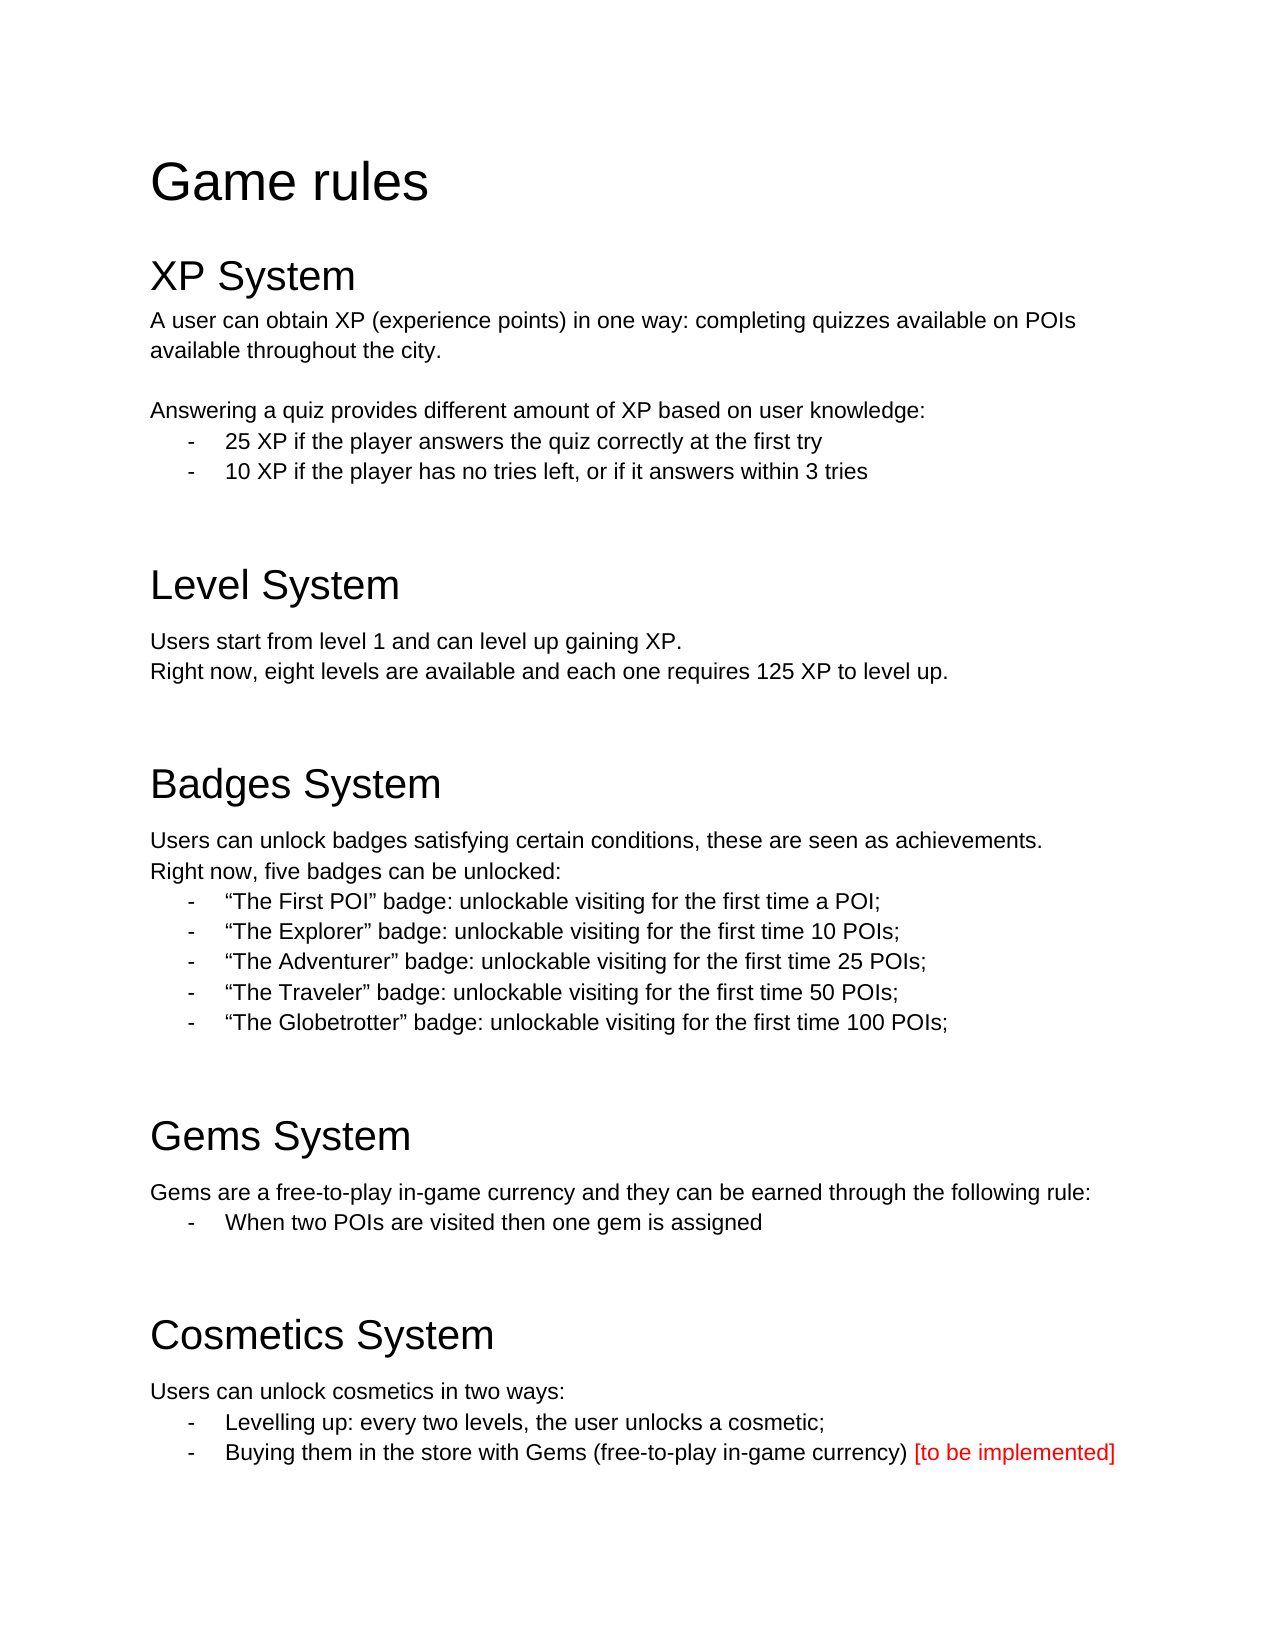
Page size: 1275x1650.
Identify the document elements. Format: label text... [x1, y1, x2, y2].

list When two POIs are visited then one gem is assigned [187, 1209, 1125, 1235]
text Right now, five badges can be unlocked: [150, 858, 1125, 884]
text Users can unlock badges satisfying certain conditions, these are seen as achievements. [150, 827, 1125, 854]
text Right now, eight levels are available and each one requires 125 XP to level up. [150, 658, 1125, 684]
subtitle Gems System [150, 1111, 1125, 1159]
list “The Globetrotter” badge: unlockable visiting for the first time 100 POIs; [187, 1009, 1125, 1035]
text Users start from level 1 and can level up gaining XP. [150, 628, 1125, 654]
list Levelling up: every two levels, the user unlocks a cosmetic; [187, 1408, 1125, 1435]
list “The Adventurer” badge: unlockable visiting for the first time 25 POIs; [187, 948, 1125, 975]
subtitle Badges System [150, 760, 1125, 808]
list 25 XP if the player answers the quiz correctly at the first try [187, 428, 1125, 454]
title XP System [150, 252, 1125, 300]
list Buying them in the store with Gems (free-to-play in-game currency) [to be implemented] [187, 1439, 1125, 1465]
subtitle Level System [150, 560, 1125, 608]
title Game rules [150, 150, 1125, 212]
subtitle Cosmetics System [150, 1311, 1125, 1359]
list “The Explorer” badge: unlockable visiting for the first time 10 POIs; [187, 918, 1125, 944]
text Answering a quiz provides different amount of XP based on user knowledge: [150, 397, 1125, 424]
list “The First POI” badge: unlockable visiting for the first time a POI; [187, 888, 1125, 914]
text A user can obtain XP (experience points) in one way: completing quizzes available on POIs available throughout the city. [150, 307, 1125, 363]
list 10 XP if the player has no tries left, or if it answers within 3 tries [187, 458, 1125, 484]
text Gems are a free-to-play in-game currency and they can be earned through the following rule: [150, 1178, 1125, 1205]
text Users can unlock cosmetics in two ways: [150, 1378, 1125, 1405]
list “The Traveler” badge: unlockable visiting for the first time 50 POIs; [187, 978, 1125, 1005]
